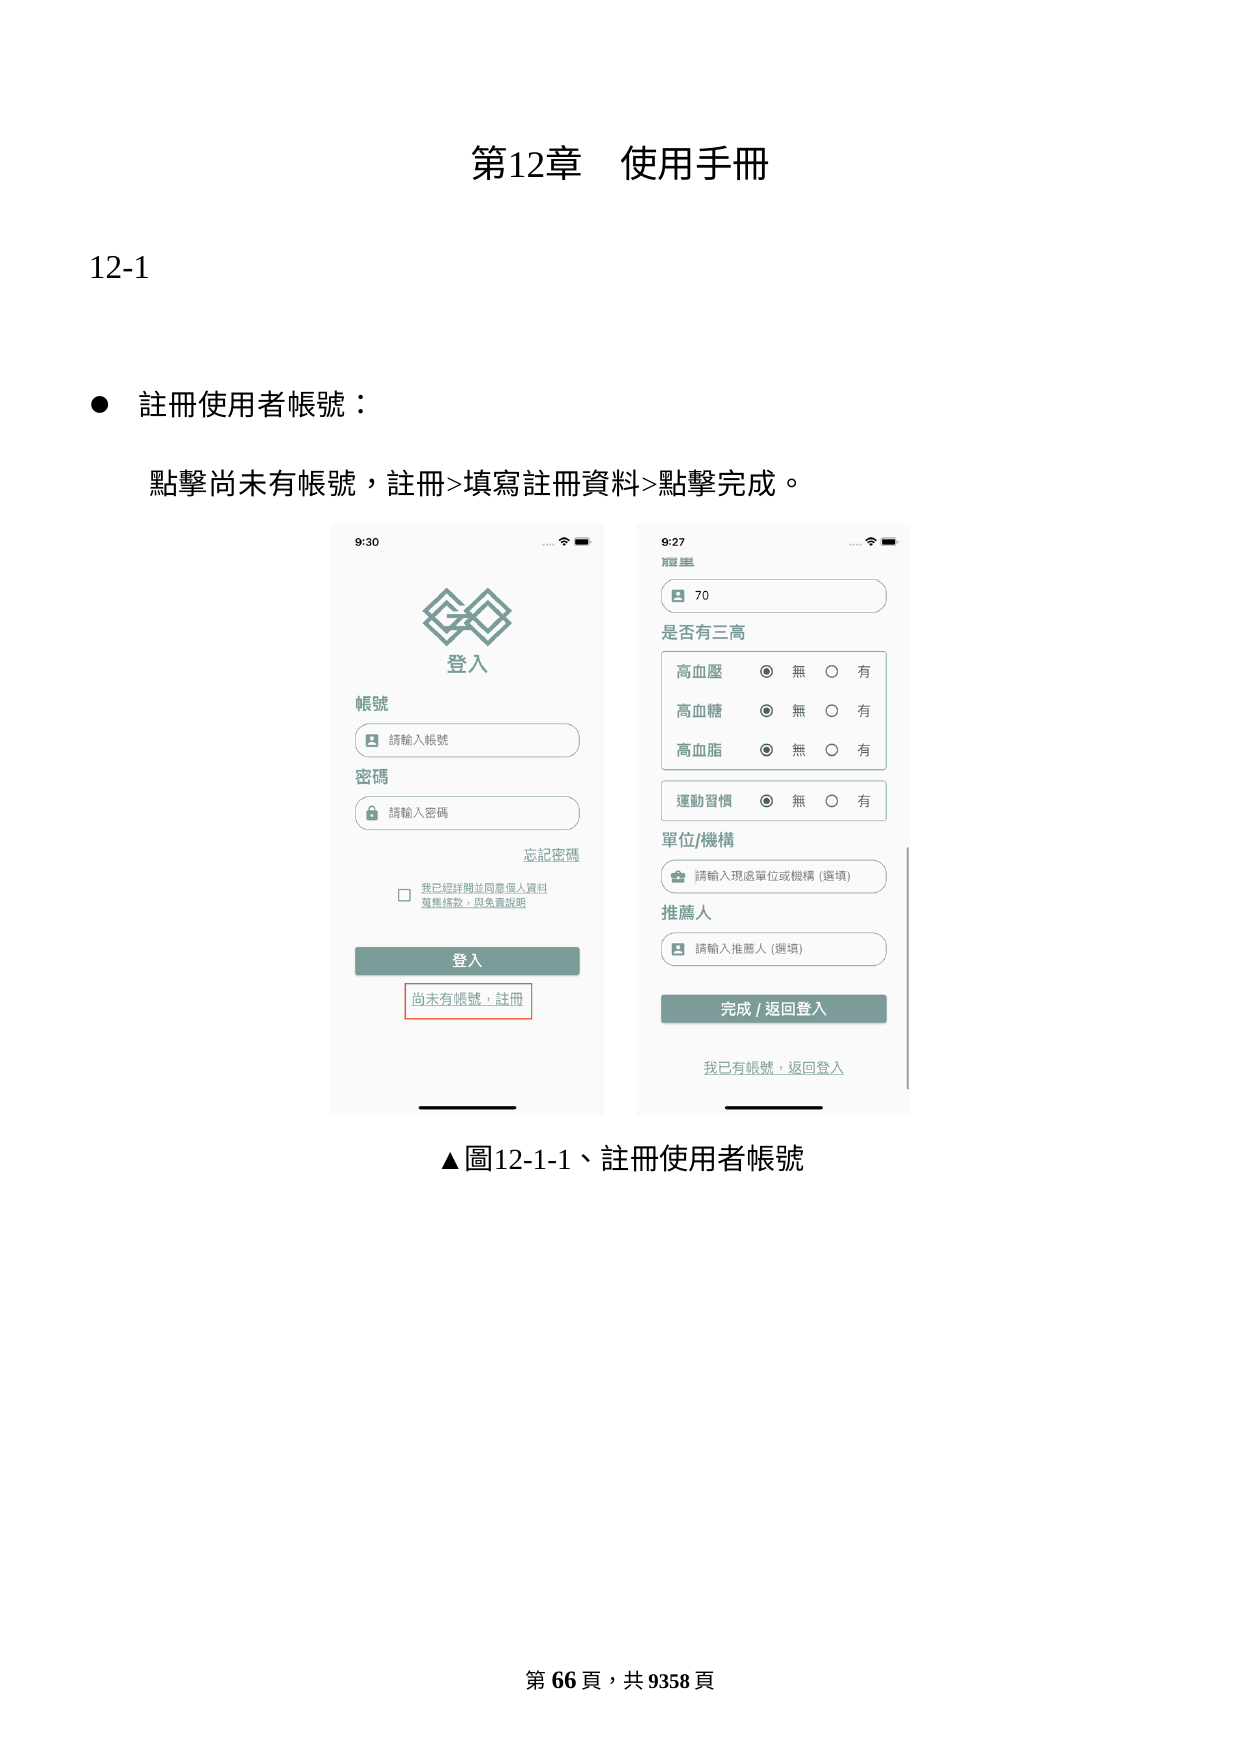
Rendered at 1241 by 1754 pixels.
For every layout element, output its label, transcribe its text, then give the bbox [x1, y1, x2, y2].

text 點擊尚未有帳號，註冊>填寫註冊資料>點擊完成。 [89, 442, 1152, 522]
subtitle 使用手冊 [89, 121, 1152, 201]
picture [330, 524, 604, 1115]
list 註冊使用者帳號： [89, 363, 1152, 442]
picture [636, 524, 911, 1115]
